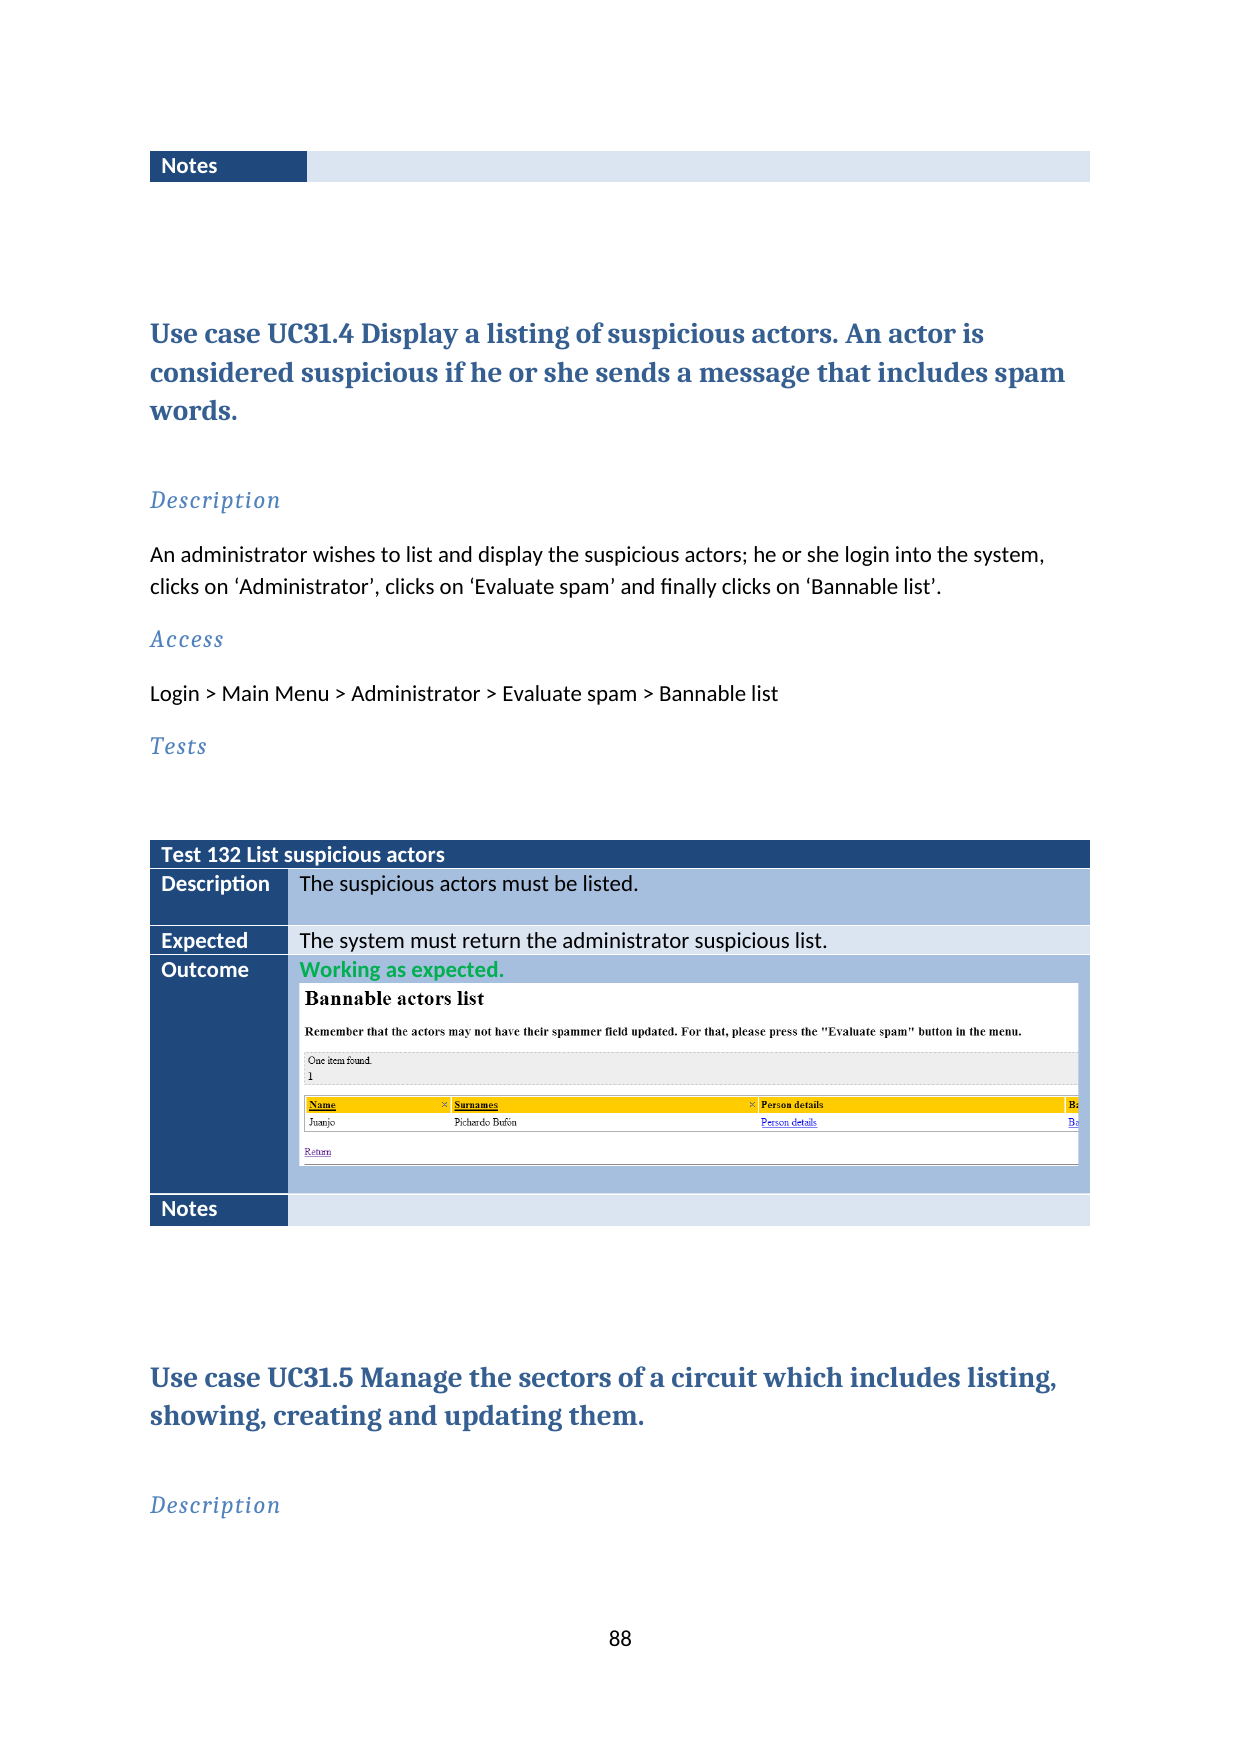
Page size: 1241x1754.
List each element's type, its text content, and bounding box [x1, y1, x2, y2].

table_cell Outcome [150, 955, 288, 1193]
table_cell Notes [150, 1195, 288, 1226]
table_cell [288, 1195, 1090, 1226]
table_cell [307, 151, 1090, 182]
table_cell Notes [150, 151, 307, 182]
table_cell Expected [150, 926, 288, 954]
subtitle Tests [150, 732, 1090, 761]
table_cell Working as expected. [288, 955, 1090, 1193]
subtitle Use case UC31.5 Manage the sectors of a circuit which includes listing, showing, creating and updating them. [150, 1361, 1090, 1433]
subtitle Description [150, 486, 1090, 515]
subtitle Description [150, 1491, 1090, 1520]
subtitle Access [150, 625, 1090, 654]
table_cell Description [150, 869, 288, 925]
text Login > Main Menu > Administrator > Evaluate spam > Bannable list [150, 679, 1090, 707]
table_cell The suspicious actors must be listed. [288, 869, 1090, 925]
picture [299, 983, 1079, 1166]
text An administrator wishes to list and display the suspicious actors; he or she login into the system, clicks on ‘Administrator’, clicks on ‘Evaluate spam’ and finally clicks on ‘Bannable list’. [150, 540, 1090, 600]
table_header Test 132 List suspicious actors [150, 840, 1090, 868]
table_cell The system must return the administrator suspicious list. [288, 926, 1090, 954]
subtitle Use case UC31.4 Display a listing of suspicious actors. An actor is considered suspicious if he or she sends a message that includes spam words. [150, 317, 1090, 428]
